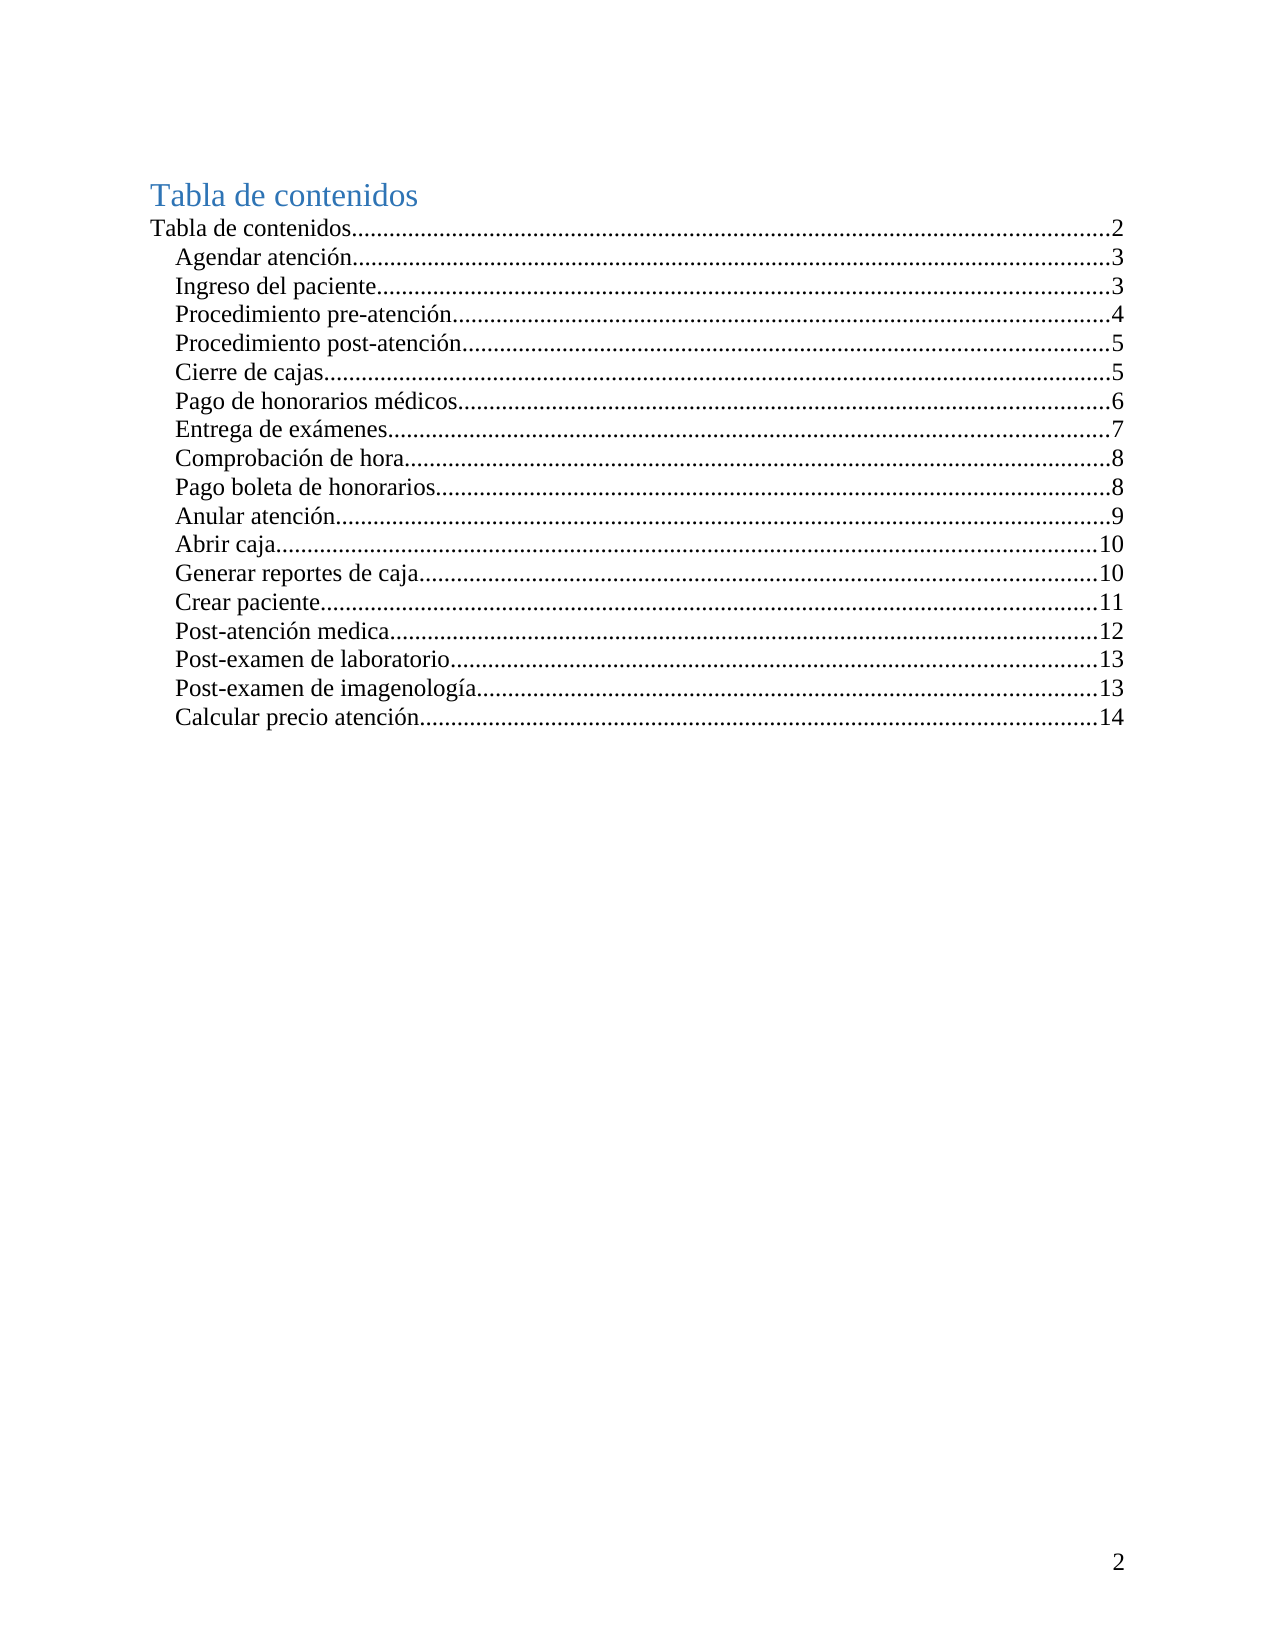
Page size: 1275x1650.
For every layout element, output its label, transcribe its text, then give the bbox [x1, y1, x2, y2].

text Entrega de exámenes 7 [175, 414, 1125, 443]
text Post-atención medica 12 [175, 616, 1125, 644]
text Anular atención 9 [175, 501, 1125, 529]
text Procedimiento pre-atención 4 [175, 299, 1125, 328]
text Crear paciente 11 [175, 587, 1125, 616]
text Ingreso del paciente 3 [175, 271, 1125, 299]
text Abrir caja 10 [175, 529, 1125, 558]
text Post-examen de imagenología 13 [175, 673, 1125, 702]
text Agendar atención 3 [175, 242, 1125, 271]
text Procedimiento post-atención 5 [175, 328, 1125, 357]
text Tabla de contenidos 2 [150, 213, 1125, 242]
subtitle Tabla de contenidos [150, 175, 1125, 213]
text Cierre de cajas 5 [175, 357, 1125, 386]
text Pago de honorarios médicos 6 [175, 386, 1125, 414]
text Post-examen de laboratorio 13 [175, 644, 1125, 673]
text Pago boleta de honorarios 8 [175, 472, 1125, 501]
text Comprobación de hora 8 [175, 443, 1125, 472]
text Generar reportes de caja 10 [175, 558, 1125, 587]
text Calcular precio atención 14 [175, 702, 1125, 731]
